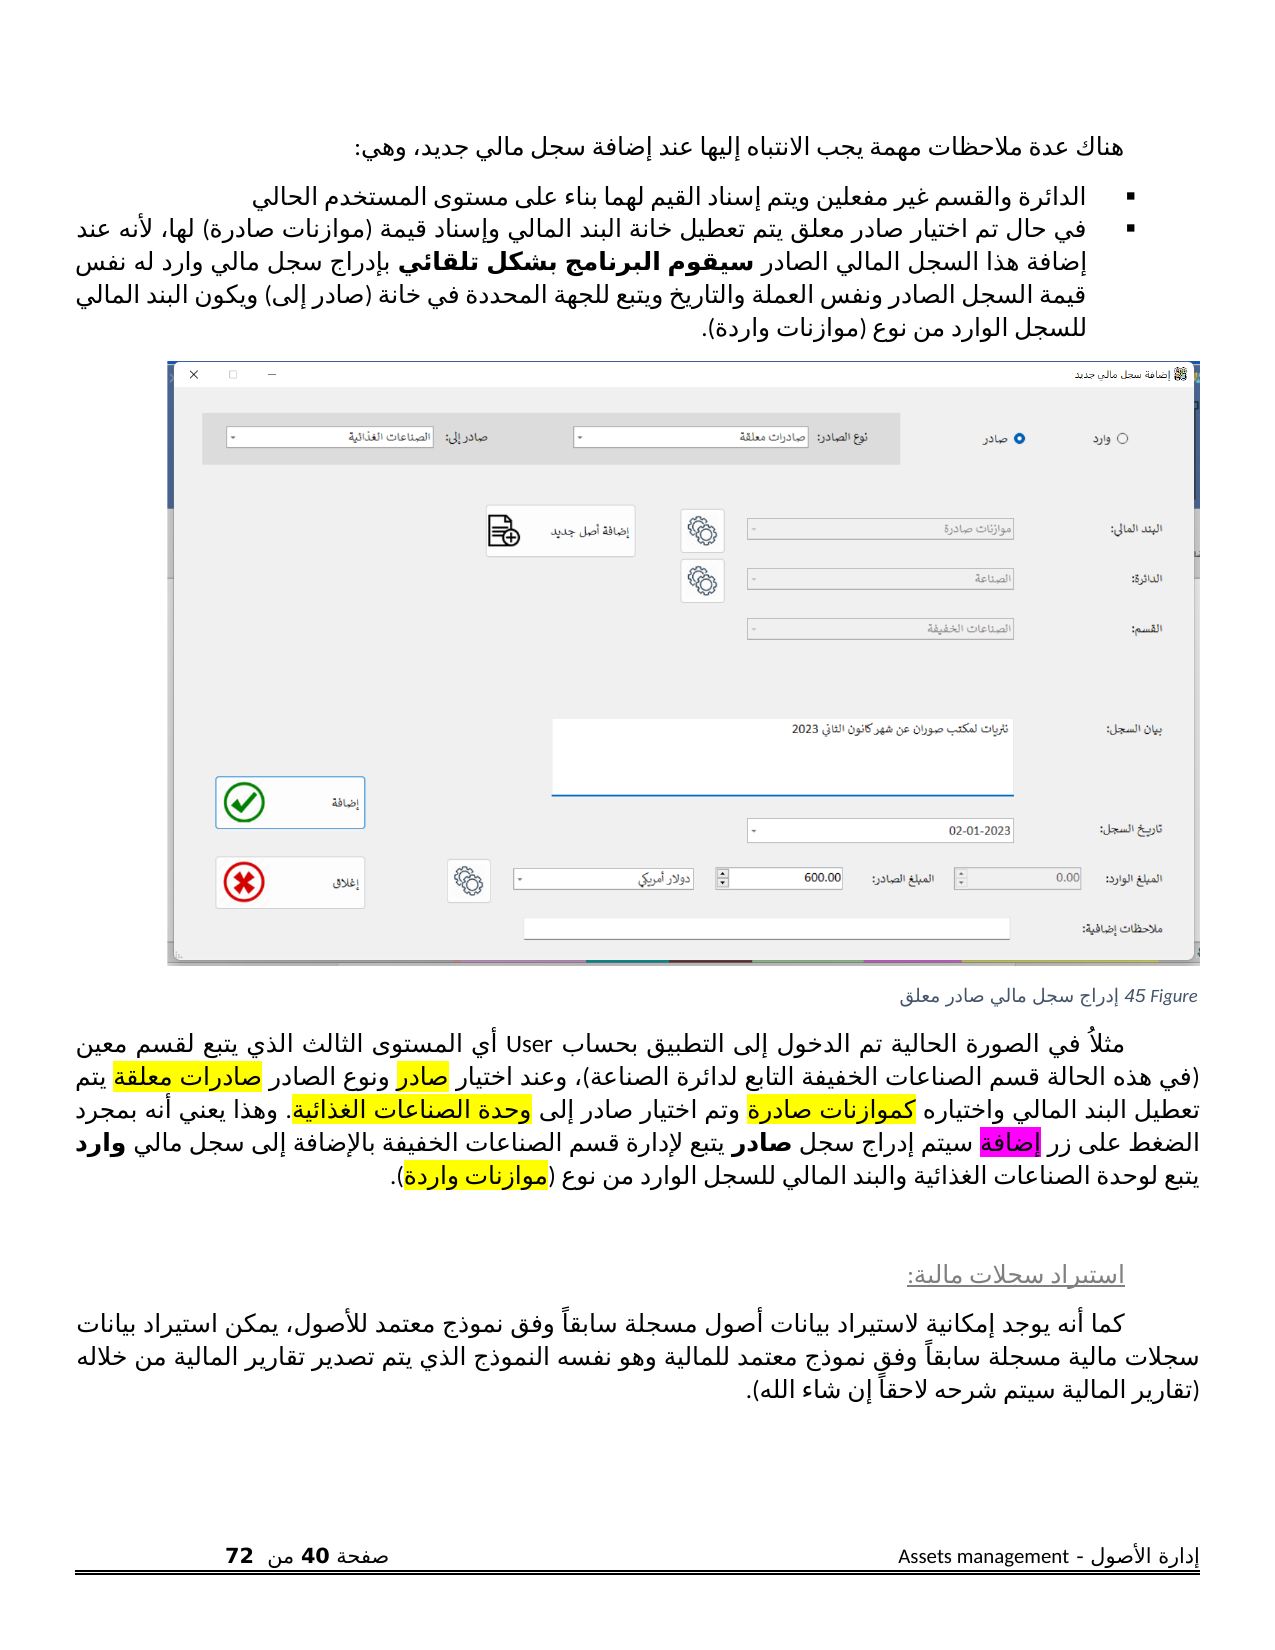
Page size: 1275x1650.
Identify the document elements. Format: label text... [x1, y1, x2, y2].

list الدائرة والقسم غير مفعلين ويتم إسناد القيم لهما بناء على مستوى المستخدم الحالي [75, 181, 1125, 211]
text كما أنه يوجد إمكانية لاستيراد بيانات أصول مسجلة سابقاً وفق نموذج معتمد للأصول، يمكن استيراد بيانات سجلات مالية مسجلة سابقاً وفق نموذج معتمد للمالية وهو نفسه النموذج الذي يتم تصدير تقارير المالية من خلاله (تقارير المالية سيتم شرحه لاحقاً إن شاء الله). [75, 1309, 1200, 1405]
text مثلاُ في الصورة الحالية تم الدخول إلى التطبيق بحساب User أي المستوى الثالث الذي يتبع لقسم معين (في هذه الحالة قسم الصناعات الخفيفة التابع لدائرة الصناعة)، وعند اختيار صادر ونوع الصادر صادرات معلقة يتم تعطيل البند المالي واختياره كموازنات صادرة وتم اختيار صادر إلى وحدة الصناعات الغذائية. وهذا يعني أنه بمجرد الضغط على زر إضافة سيتم إدراج سجل صادر يتبع لإدارة قسم الصناعات الخفيفة بالإضافة إلى سجل مالي وارد يتبع لوحدة الصناعات الغذائية والبند المالي للسجل الوارد من نوع (موازنات واردة). [75, 1028, 1200, 1190]
text Figure 45 إدراج سجل مالي صادر معلق [75, 984, 1200, 1007]
subtitle استيراد سجلات مالية: [75, 1259, 1200, 1289]
text هناك عدة ملاحظات مهمة يجب الانتباه إليها عند إضافة سجل مالي جديد، وهي: [75, 131, 1200, 162]
picture [167, 361, 1200, 966]
list في حال تم اختيار صادر معلق يتم تعطيل خانة البند المالي وإسناد قيمة (موازنات صادرة) لها، لأنه عند إضافة هذا السجل المالي الصادر سيقوم البرنامج بشكل تلقائي بإدراج سجل مالي وارد له نفس قيمة السجل الصادر ونفس العملة والتاريخ ويتبع للجهة المحددة في خانة (صادر إلى) ويكون البند المالي للسجل الوارد من نوع (موازنات واردة). [75, 213, 1125, 343]
